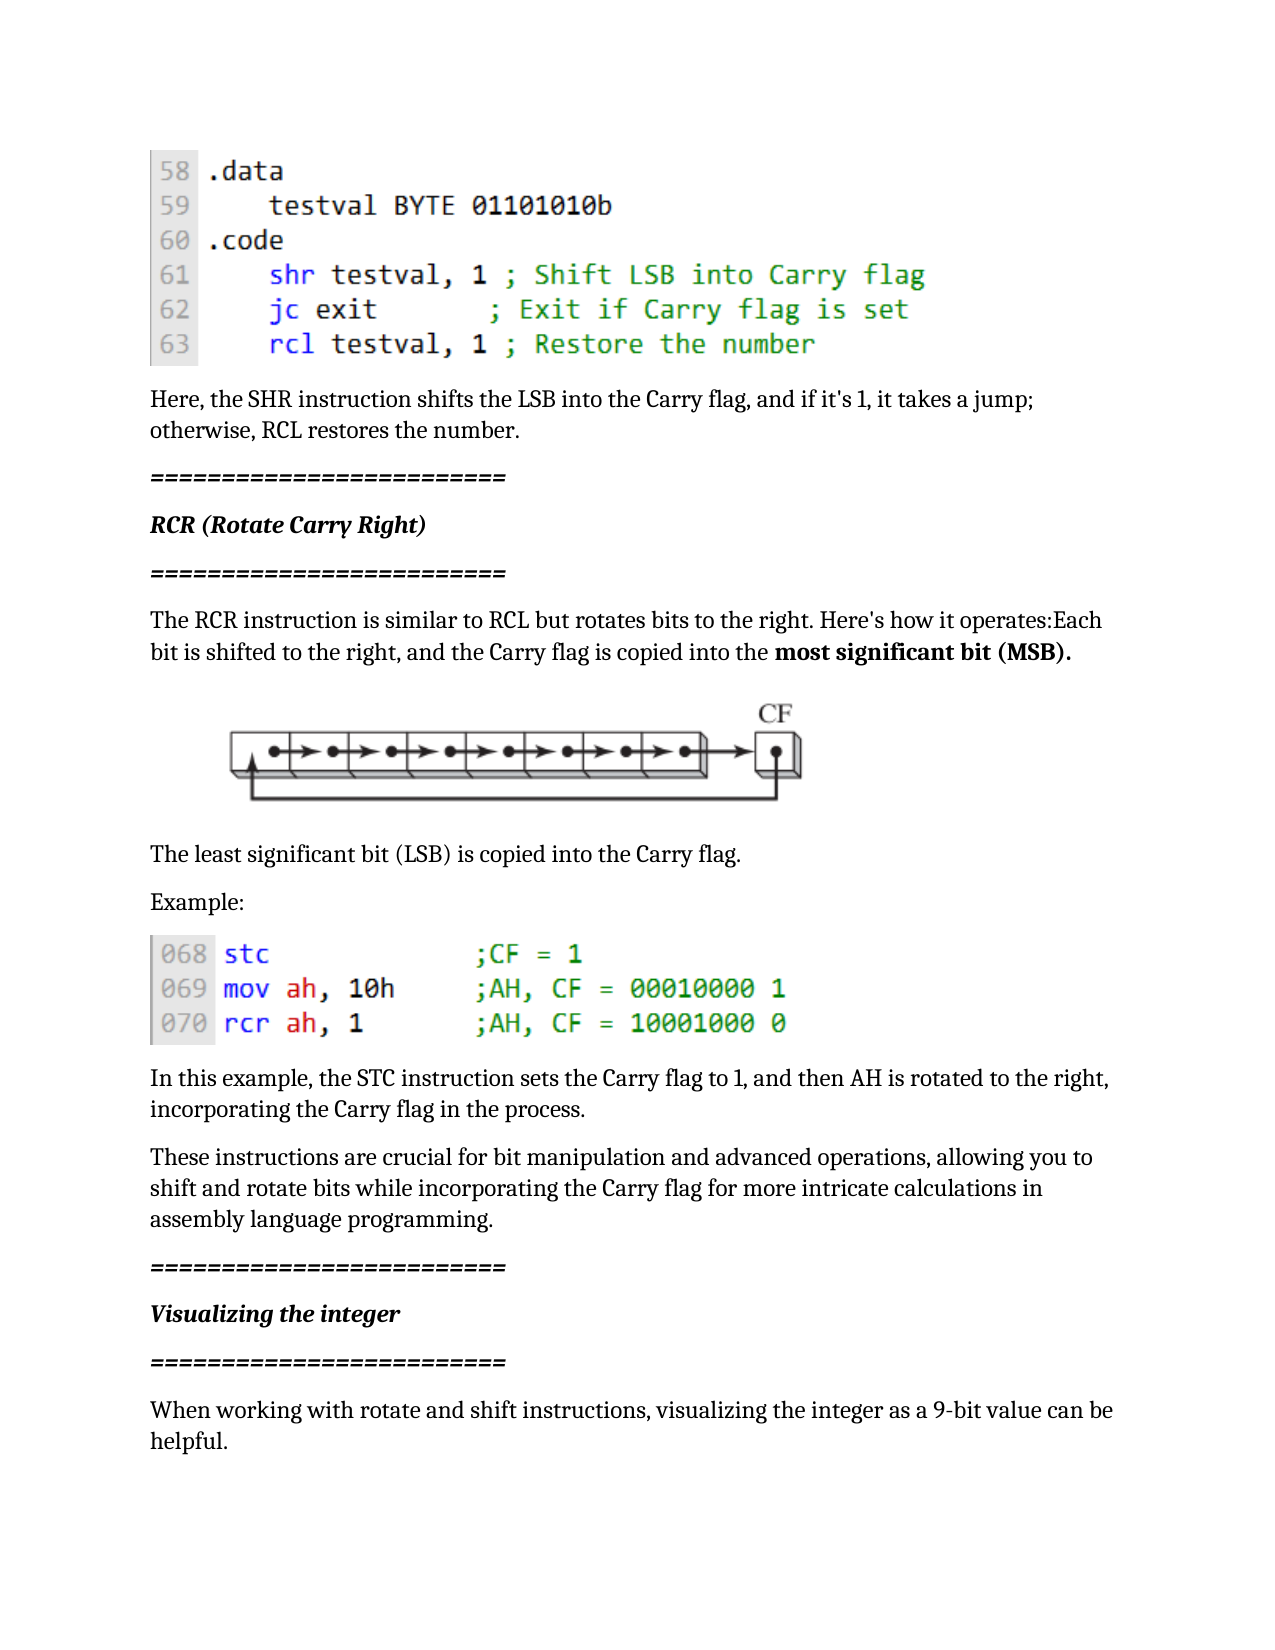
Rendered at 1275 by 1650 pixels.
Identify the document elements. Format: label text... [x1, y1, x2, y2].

text The RCR instruction is similar to RCL but rotates bits to the right. Here's how it operates:Each bit is shifted to the right, and the Carry flag is copied into the most significant bit (MSB). [150, 606, 1125, 666]
picture [150, 935, 889, 1045]
text ========================= [150, 1348, 1125, 1377]
text The least significant bit (LSB) is copied into the Carry flag. [150, 840, 1125, 869]
text Example: [150, 888, 1125, 917]
text These instructions are crucial for bit manipulation and advanced operations, allowing you to shift and rotate bits while incorporating the Carry flag for more intricate calculations in assembly language programming. [150, 1143, 1125, 1233]
text ========================= [150, 1252, 1125, 1281]
picture [150, 685, 897, 822]
text ========================= [150, 559, 1125, 587]
text Visualizing the integer [150, 1300, 1125, 1329]
picture [150, 150, 946, 366]
text ========================= [150, 463, 1125, 492]
text When working with rotate and shift instructions, visualizing the integer as a 9-bit value can be helpful. [150, 1396, 1125, 1455]
text In this example, the STC instruction sets the Carry flag to 1, and then AH is rotated to the right, incorporating the Carry flag in the process. [150, 1064, 1125, 1124]
text Here, the SHR instruction shifts the LSB into the Carry flag, and if it's 1, it takes a jump; otherwise, RCL restores the number. [150, 384, 1125, 444]
text RCR (Rotate Carry Right) [150, 511, 1125, 540]
